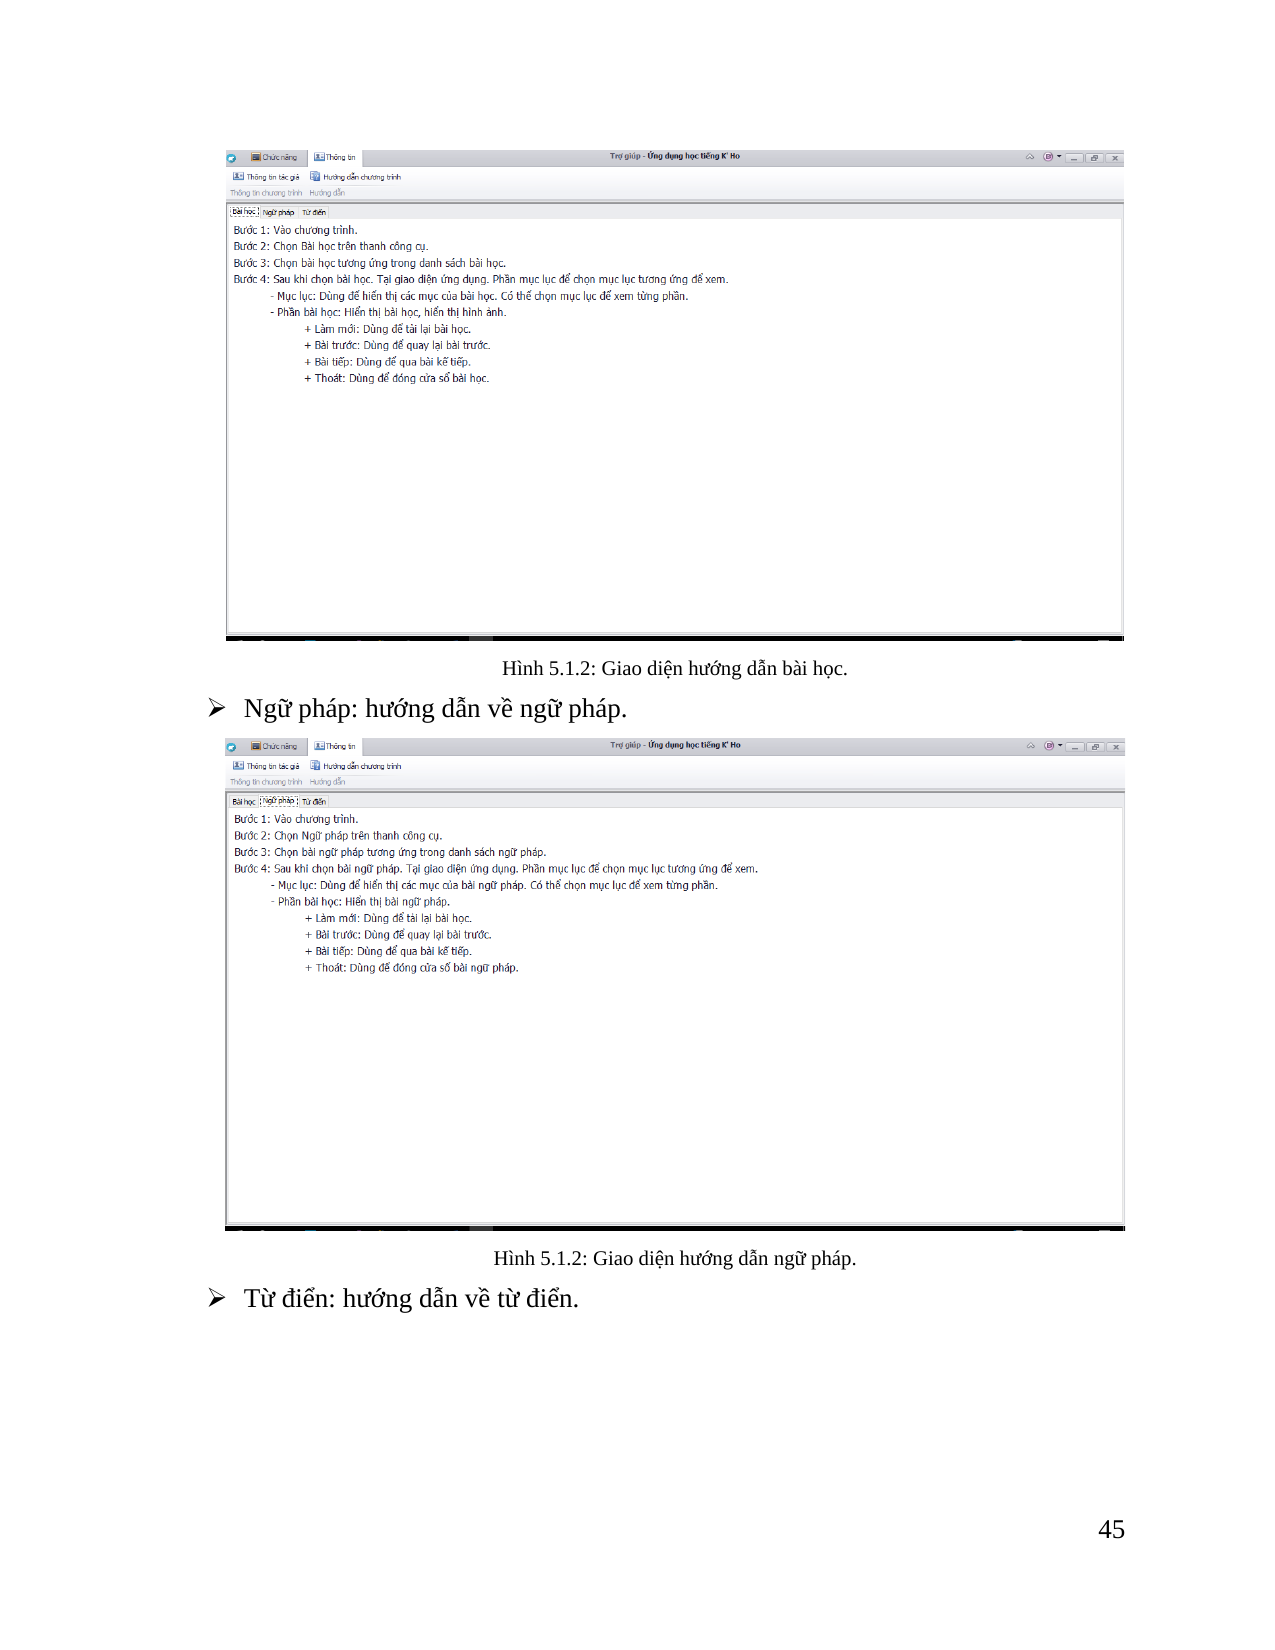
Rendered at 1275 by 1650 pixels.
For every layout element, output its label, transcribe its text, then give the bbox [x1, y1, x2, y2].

list Ngữ pháp: hướng dẫn về ngữ pháp. [206, 692, 1125, 723]
list Hình 5.1.2: Giao diện hướng dẫn bài học. [150, 656, 1125, 680]
list Từ điển: hướng dẫn về từ điển. [206, 1282, 1125, 1313]
picture [225, 738, 1125, 1231]
list Hình 5.1.2: Giao diện hướng dẫn ngữ pháp. [225, 1246, 1125, 1270]
picture [226, 150, 1124, 641]
